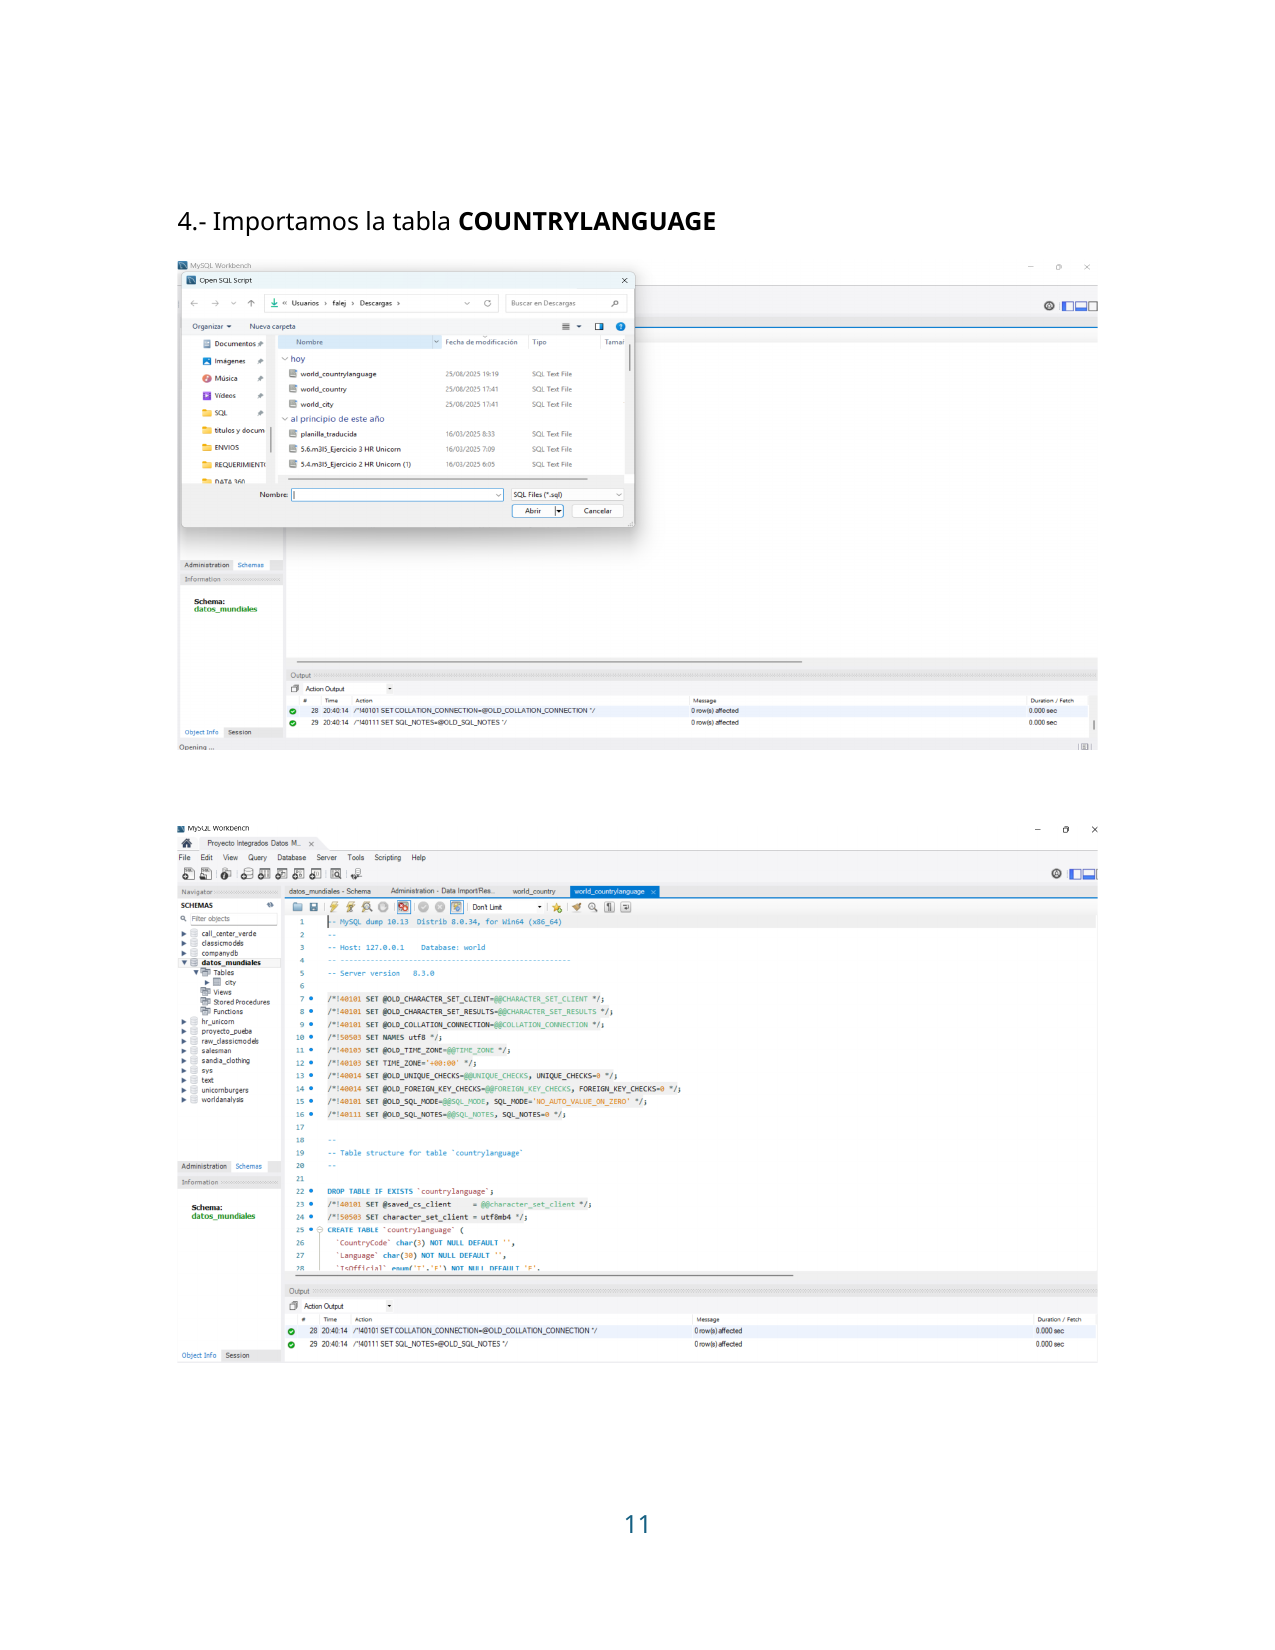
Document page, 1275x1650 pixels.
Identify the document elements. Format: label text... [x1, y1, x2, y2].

text 4.- Importamos la tabla COUNTRYLANGUAGE [177, 203, 1098, 237]
picture [177, 259, 1098, 750]
picture [177, 826, 1098, 1363]
